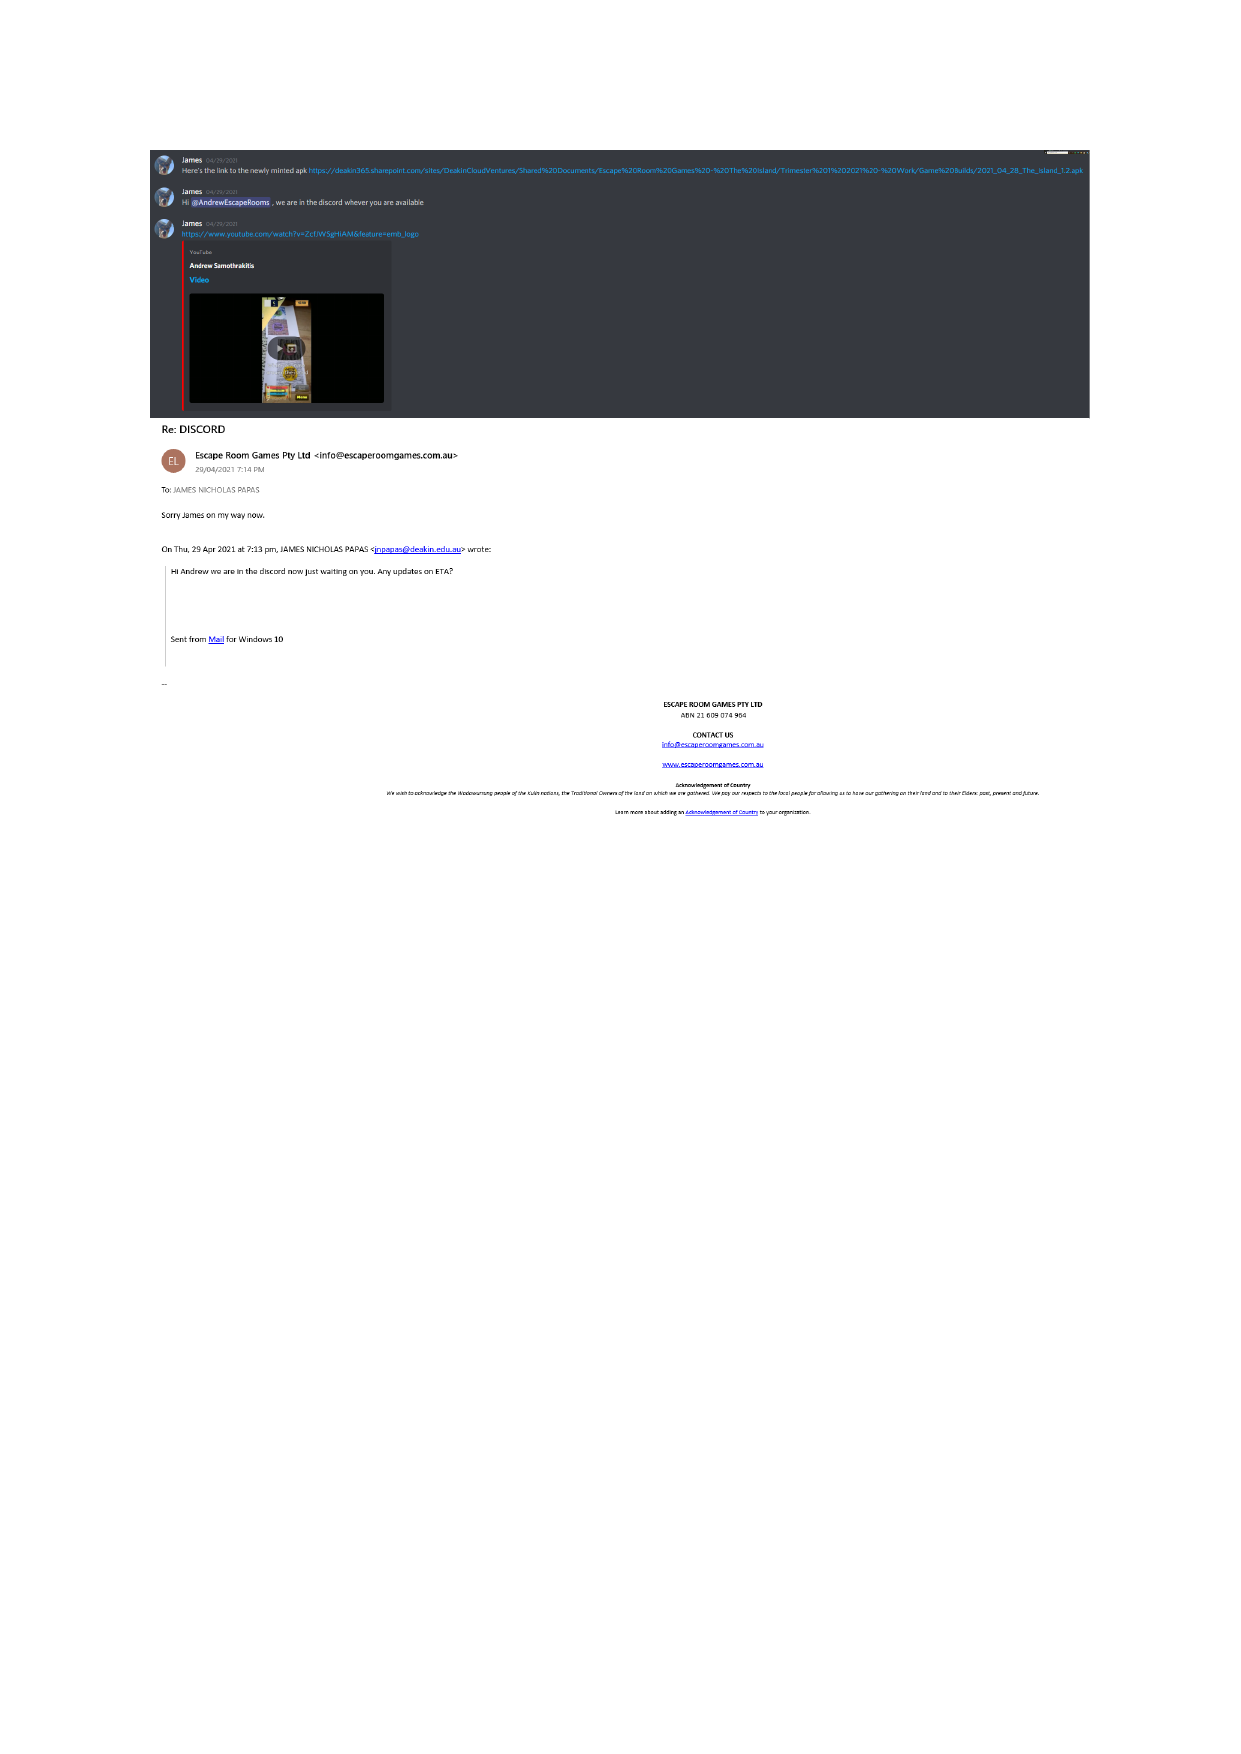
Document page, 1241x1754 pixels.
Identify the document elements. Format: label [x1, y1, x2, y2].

picture [150, 150, 1090, 850]
